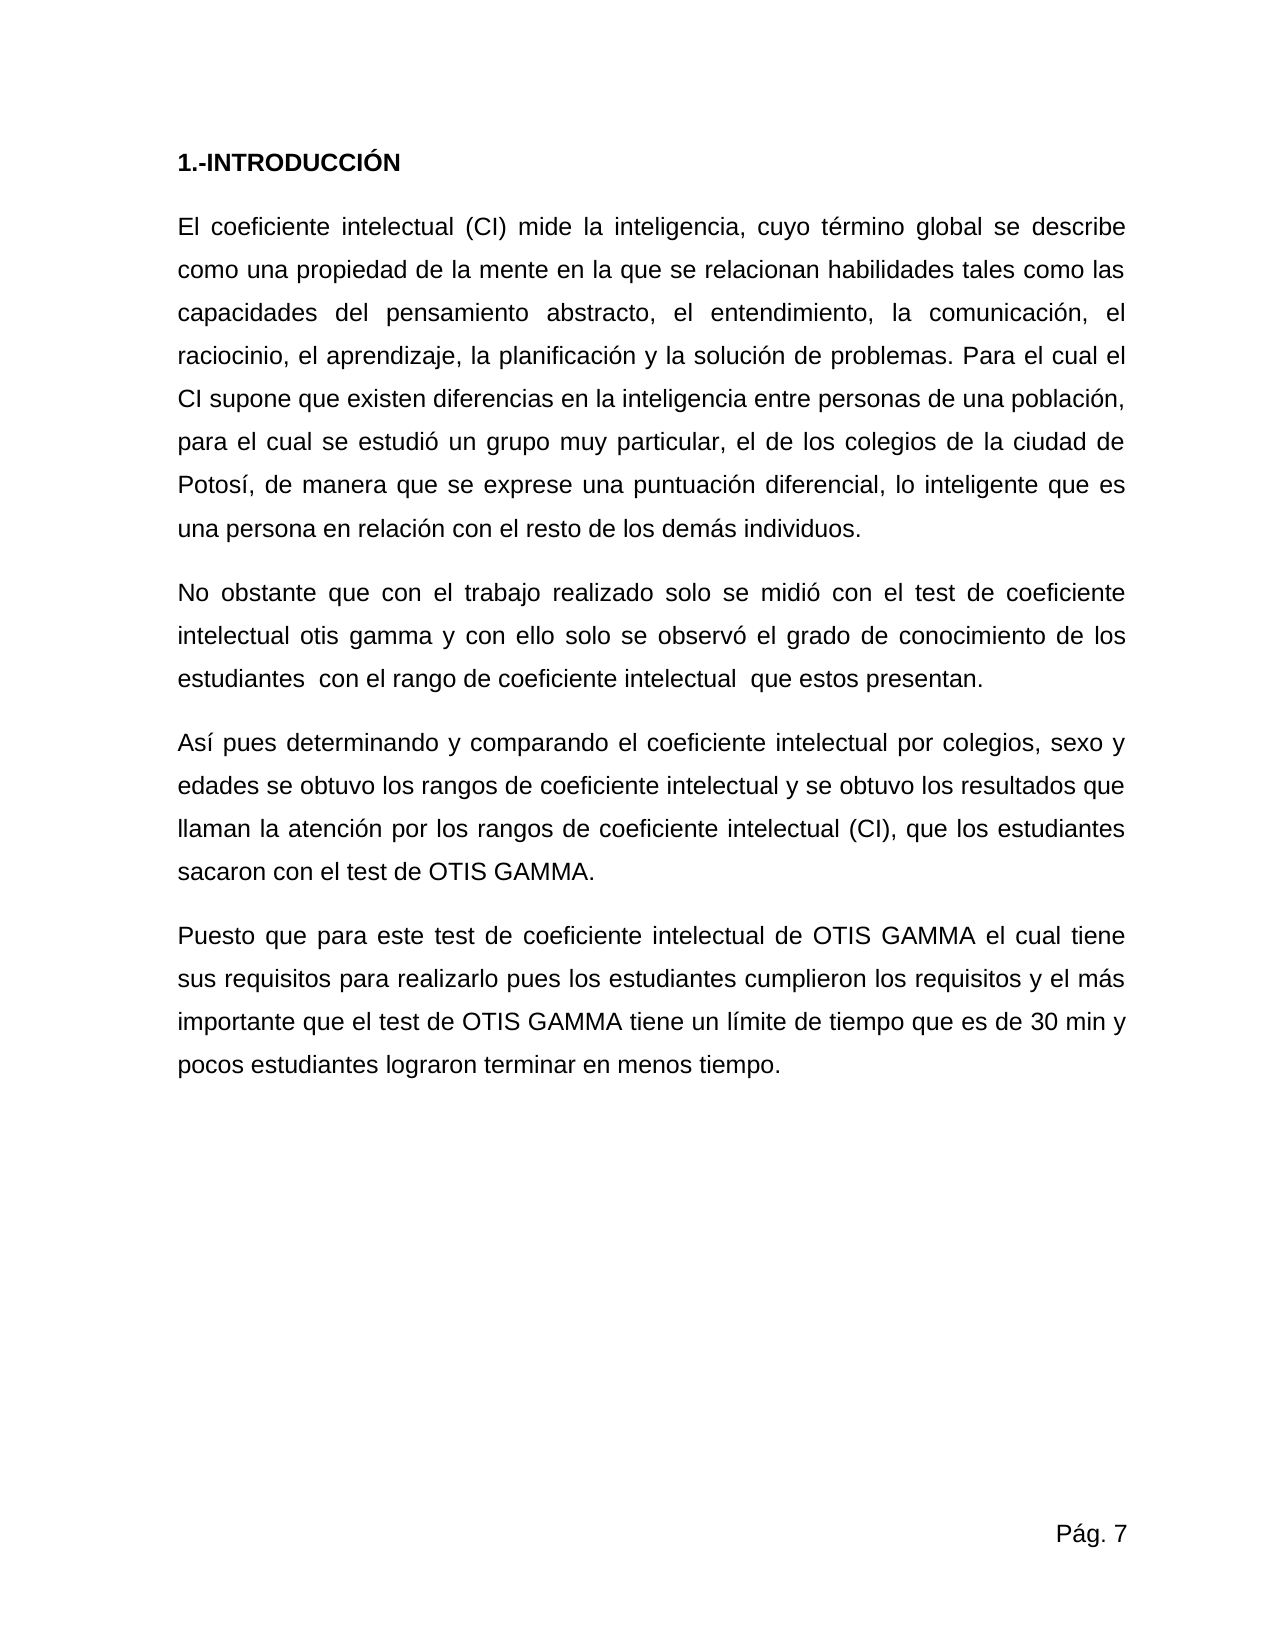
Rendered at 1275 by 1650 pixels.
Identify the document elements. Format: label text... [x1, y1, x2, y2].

text Así pues determinando y comparando el coeficiente intelectual por colegios, sexo y edades se obtuvo los rangos de coeficiente intelectual y se obtuvo los resultados que llaman la atención por los rangos de coeficiente intelectual (CI), que los estudiantes sacaron con el test de OTIS GAMMA. [177, 728, 1127, 886]
text El coeficiente intelectual (CI) mide la inteligencia, cuyo término global se describe como una propiedad de la mente en la que se relacionan habilidades tales como las capacidades del pensamiento abstracto, el entendimiento, la comunicación, el raciocinio, el aprendizaje, la planificación y la solución de problemas. Para el cual el CI supone que existen diferencias en la inteligencia entre personas de una población, para el cual se estudió un grupo muy particular, el de los colegios de la ciudad de Potosí, de manera que se exprese una puntuación diferencial, lo inteligente que es una persona en relación con el resto de los demás individuos. [177, 212, 1127, 542]
text Puesto que para este test de coeficiente intelectual de OTIS GAMMA el cual tiene sus requisitos para realizarlo pues los estudiantes cumplieron los requisitos y el más importante que el test de OTIS GAMMA tiene un límite de tiempo que es de 30 min y pocos estudiantes lograron terminar en menos tiempo. [177, 921, 1127, 1079]
text No obstante que con el trabajo realizado solo se midió con el test de coeficiente intelectual otis gamma y con ello solo se observó el grado de conocimiento de los estudiantes con el rango de coeficiente intelectual que estos presentan. [177, 577, 1127, 692]
text 1.-INTRODUCCIÓN [177, 148, 1127, 176]
